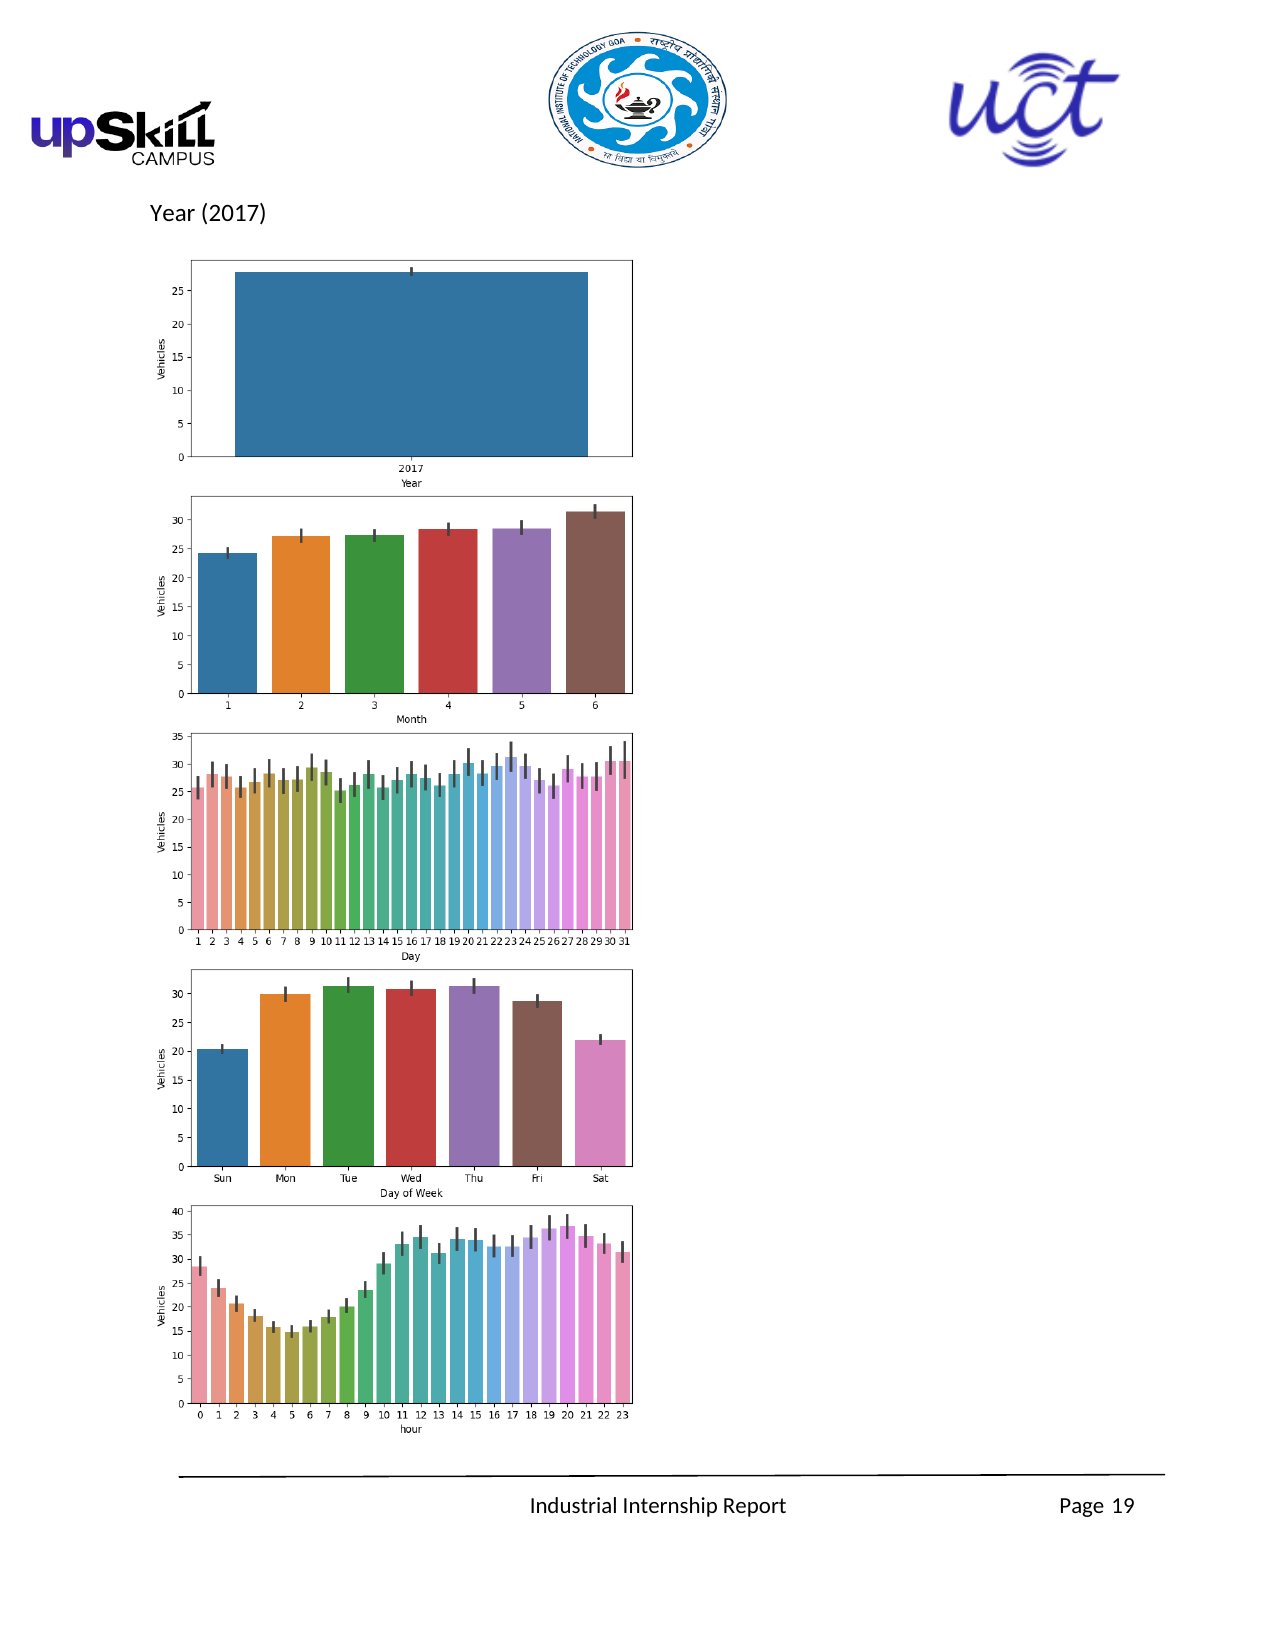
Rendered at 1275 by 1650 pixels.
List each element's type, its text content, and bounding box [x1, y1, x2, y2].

text Year (2017) [150, 197, 1134, 227]
picture [0, 89, 246, 169]
picture [946, 43, 1125, 169]
picture [150, 252, 638, 1442]
picture [543, 28, 732, 169]
